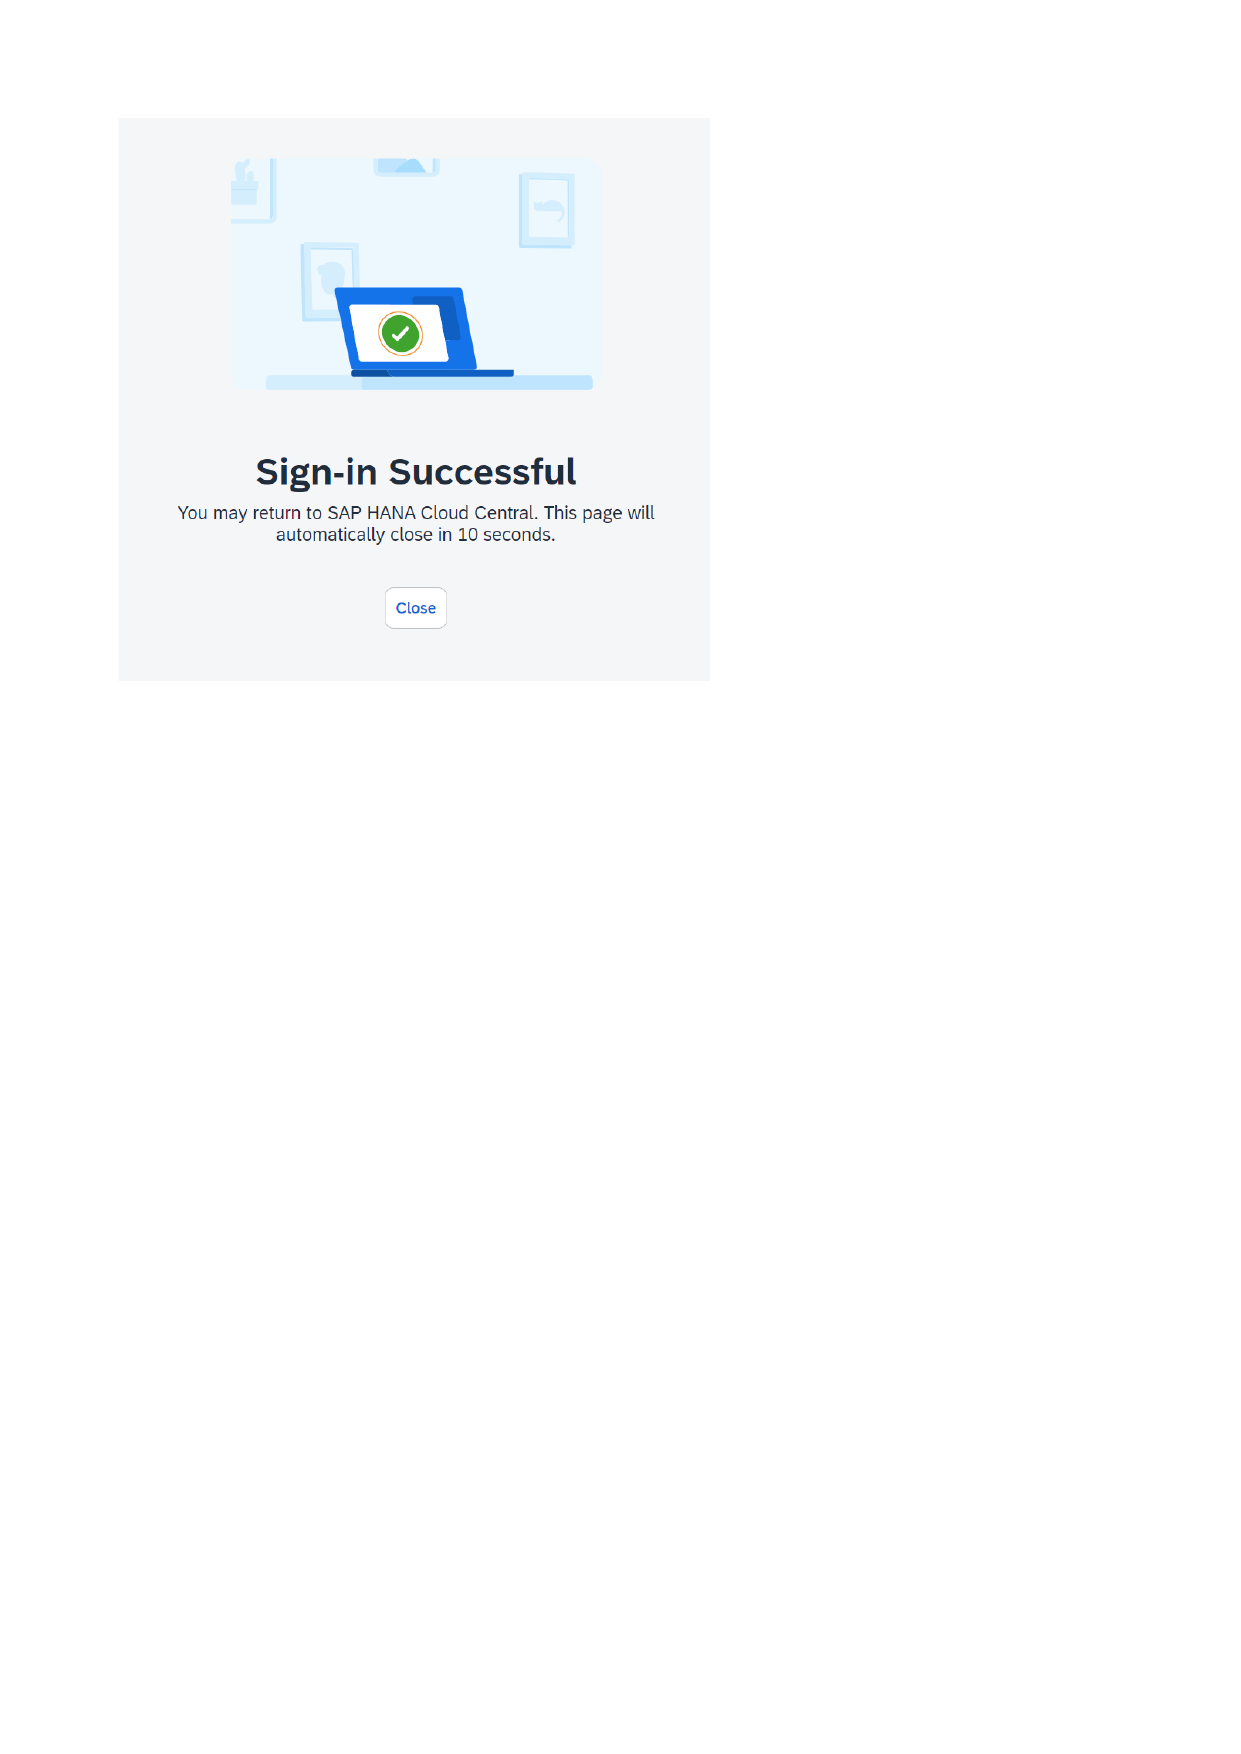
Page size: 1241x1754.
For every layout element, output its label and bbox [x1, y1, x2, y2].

picture [118, 118, 710, 681]
